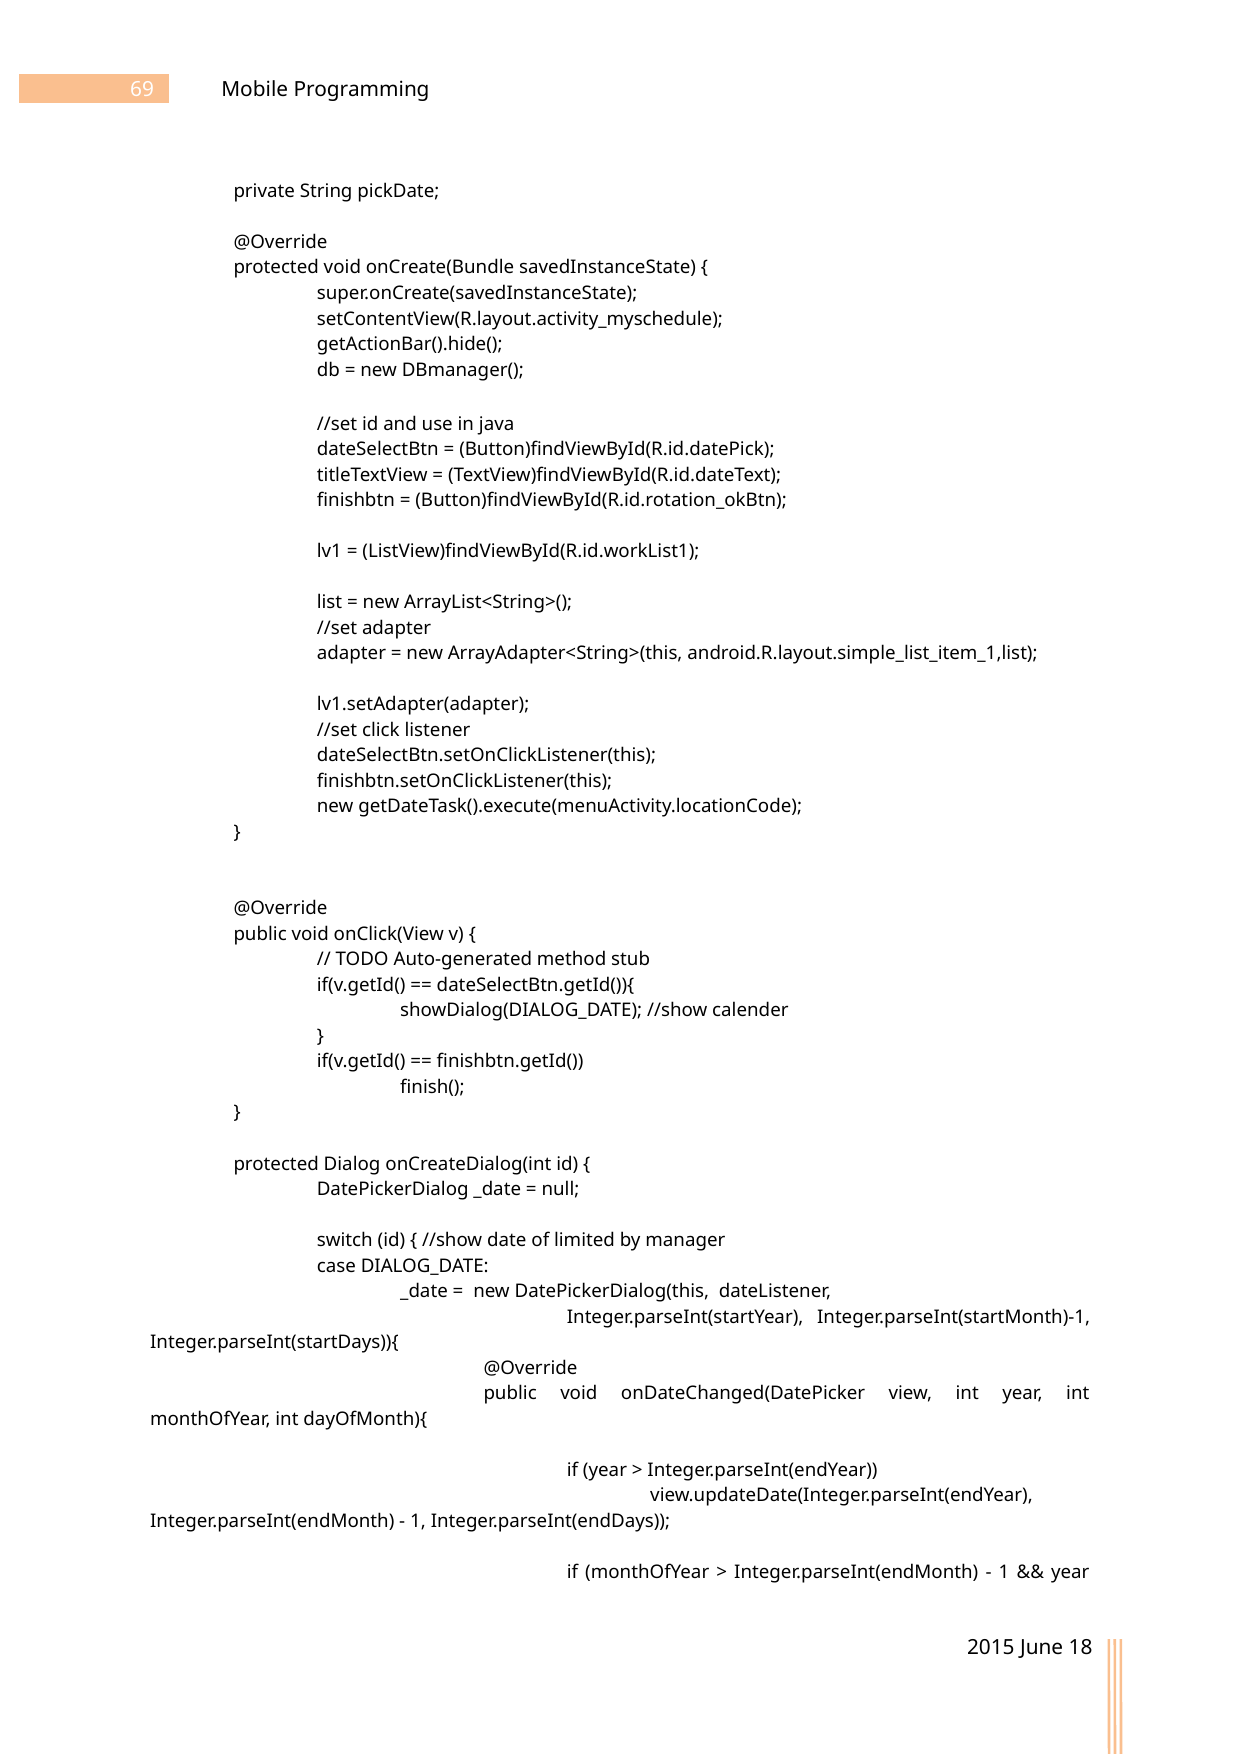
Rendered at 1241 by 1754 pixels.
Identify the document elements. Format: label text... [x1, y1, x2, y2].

text titleTextView = (TextView)findViewById(R.id.dateText); [150, 461, 1090, 486]
text @Override [150, 228, 1090, 254]
text db = new DBmanager(); [150, 356, 1090, 381]
text lv1 = (ListView)findViewById(R.id.workList1); [150, 537, 1090, 563]
text //set adapter [150, 614, 1090, 639]
text showDialog(DIALOG_DATE); //show calender [150, 997, 1090, 1022]
text // TODO Auto-generated method stub [150, 946, 1090, 971]
text if(v.getId() == finishbtn.getId()) [150, 1048, 1090, 1073]
text case DIALOG_DATE: [150, 1252, 1090, 1277]
text } [150, 818, 1090, 844]
text new getDateTask().execute(menuActivity.locationCode); [150, 793, 1090, 818]
text } [150, 1099, 1090, 1124]
text super.onCreate(savedInstanceState); [150, 279, 1090, 305]
text public void onClick(View v) { [150, 920, 1090, 946]
text //set click listener [150, 716, 1090, 742]
text private String pickDate; [150, 177, 1090, 203]
text list = new ArrayList<String>(); [150, 588, 1090, 614]
text finish(); [150, 1073, 1090, 1099]
text _date = new DatePickerDialog(this, dateListener, [150, 1277, 1090, 1303]
text lv1.setAdapter(adapter); [150, 691, 1090, 716]
text public void onDateChanged(DatePicker view, int year, int monthOfYear, int dayOfMonth){ [150, 1379, 1090, 1431]
text //set id and use in java [150, 410, 1090, 435]
text @Override [150, 1354, 1090, 1379]
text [150, 1558, 1090, 1584]
text dateSelectBtn.setOnClickListener(this); [150, 742, 1090, 767]
text getActionBar().hide(); [150, 330, 1090, 356]
text finishbtn = (Button)findViewById(R.id.rotation_okBtn); [150, 486, 1090, 512]
text } [150, 1022, 1090, 1048]
text if (year > Integer.parseInt(endYear)) [150, 1456, 1090, 1482]
text Integer.parseInt(startYear), Integer.parseInt(startMonth)-1, Integer.parseInt(startDays)){ [150, 1303, 1090, 1354]
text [150, 1482, 1090, 1533]
text setContentView(R.layout.activity_myschedule); [150, 305, 1090, 330]
text adapter = new ArrayAdapter<String>(this, android.R.layout.simple_list_item_1,list); [150, 639, 1090, 665]
text protected Dialog onCreateDialog(int id) { [150, 1150, 1090, 1175]
text switch (id) { //show date of limited by manager [150, 1226, 1090, 1252]
text finishbtn.setOnClickListener(this); [150, 767, 1090, 793]
text dateSelectBtn = (Button)findViewById(R.id.datePick); [150, 435, 1090, 461]
text if(v.getId() == dateSelectBtn.getId()){ [150, 971, 1090, 997]
text DatePickerDialog _date = null; [150, 1175, 1090, 1201]
text @Override [150, 895, 1090, 920]
text protected void onCreate(Bundle savedInstanceState) { [150, 254, 1090, 279]
